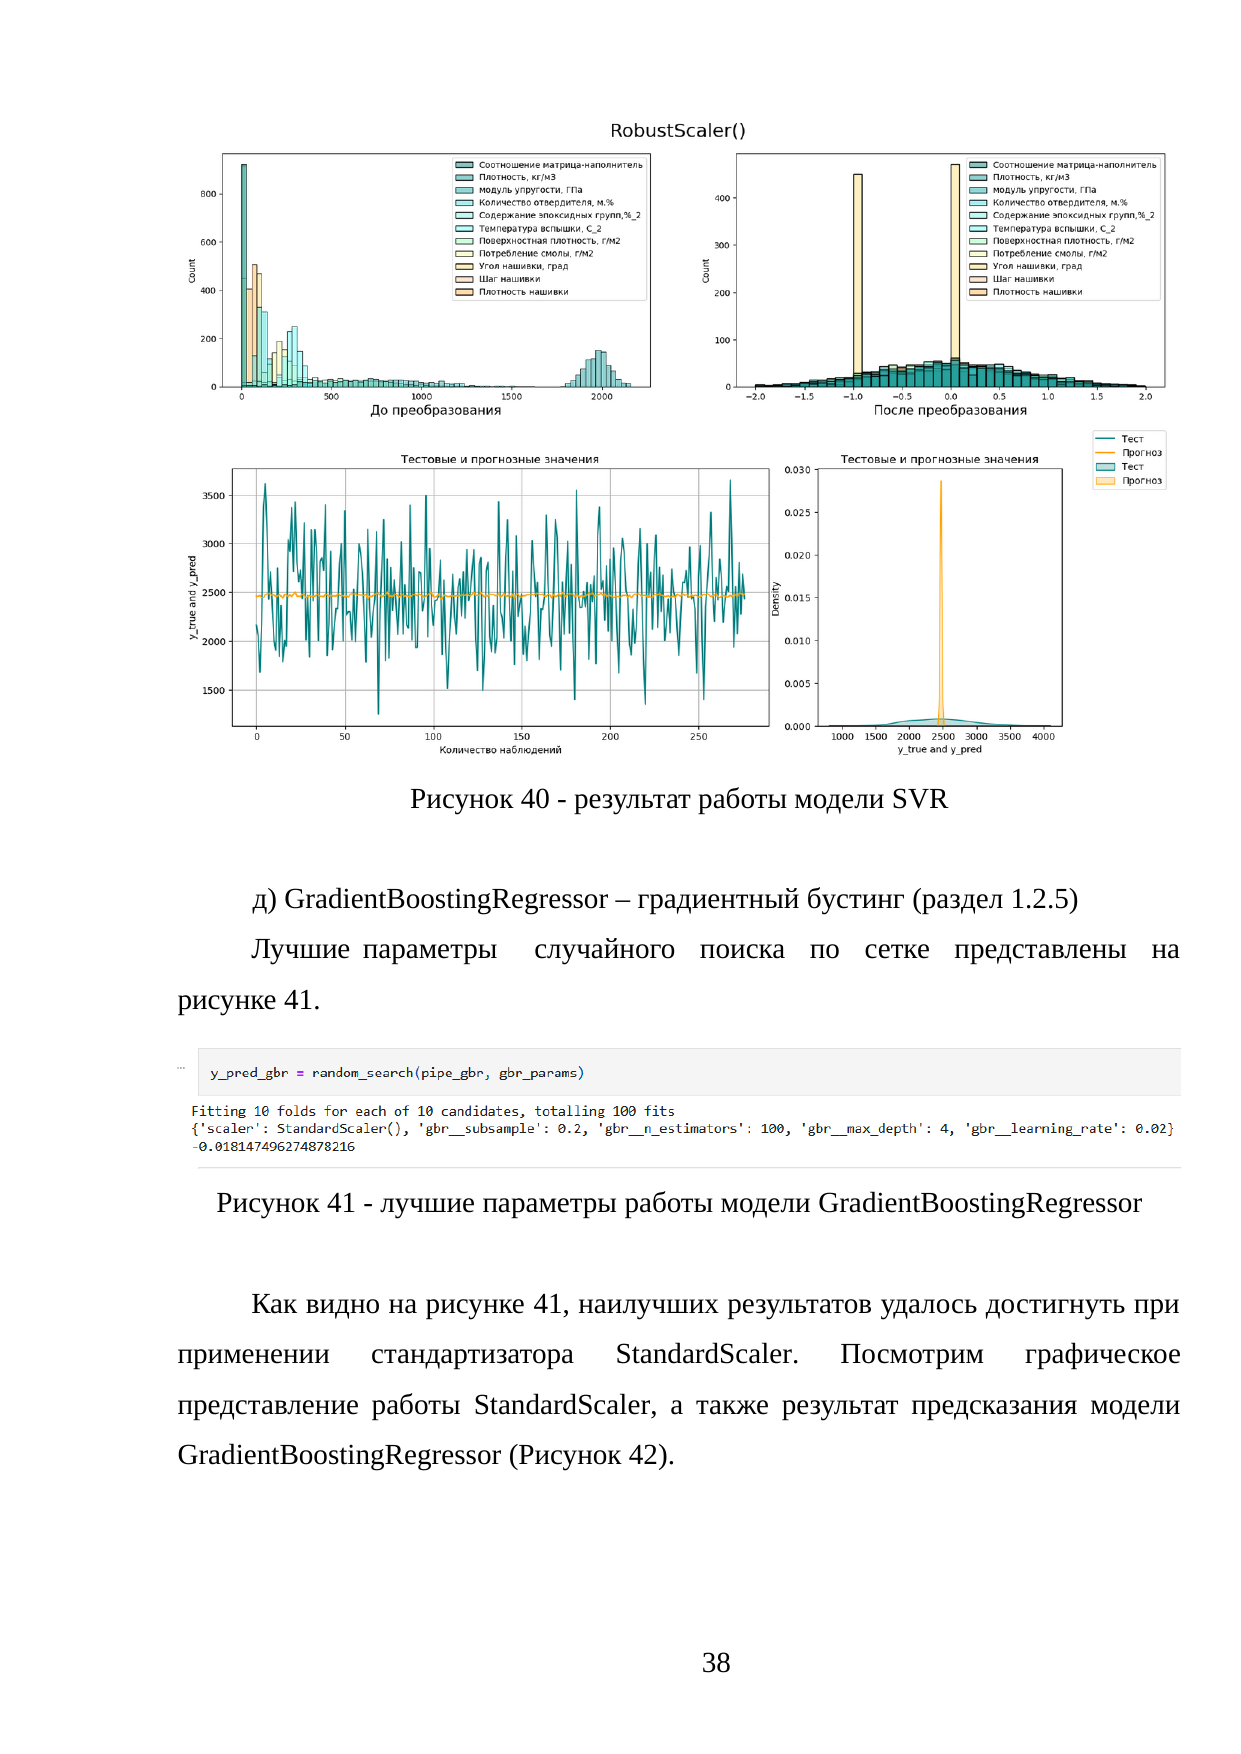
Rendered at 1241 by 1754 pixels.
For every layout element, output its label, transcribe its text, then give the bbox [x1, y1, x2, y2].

text Рисунок 40 - результат работы модели SVR [177, 781, 1181, 814]
text Как видно на рисунке 41, наилучших результатов удалось достигнуть при применении стандартизатора StandardScaler. Посмотрим графическое представление работы StandardScaler, а также результат предсказания модели GradientBoostingRegressor (Рисунок 42). [177, 1286, 1181, 1471]
list д) GradientBoostingRegressor – градиентный бустинг (раздел 1.2.5) [252, 881, 1181, 915]
text Рисунок 41 - лучшие параметры работы модели GradientBoostingRegressor [177, 1186, 1181, 1219]
picture [177, 118, 1181, 764]
picture [177, 1032, 1182, 1169]
text Лучшие параметры случайного поиска по сетке представлены на рисунке 41. [177, 932, 1181, 1016]
